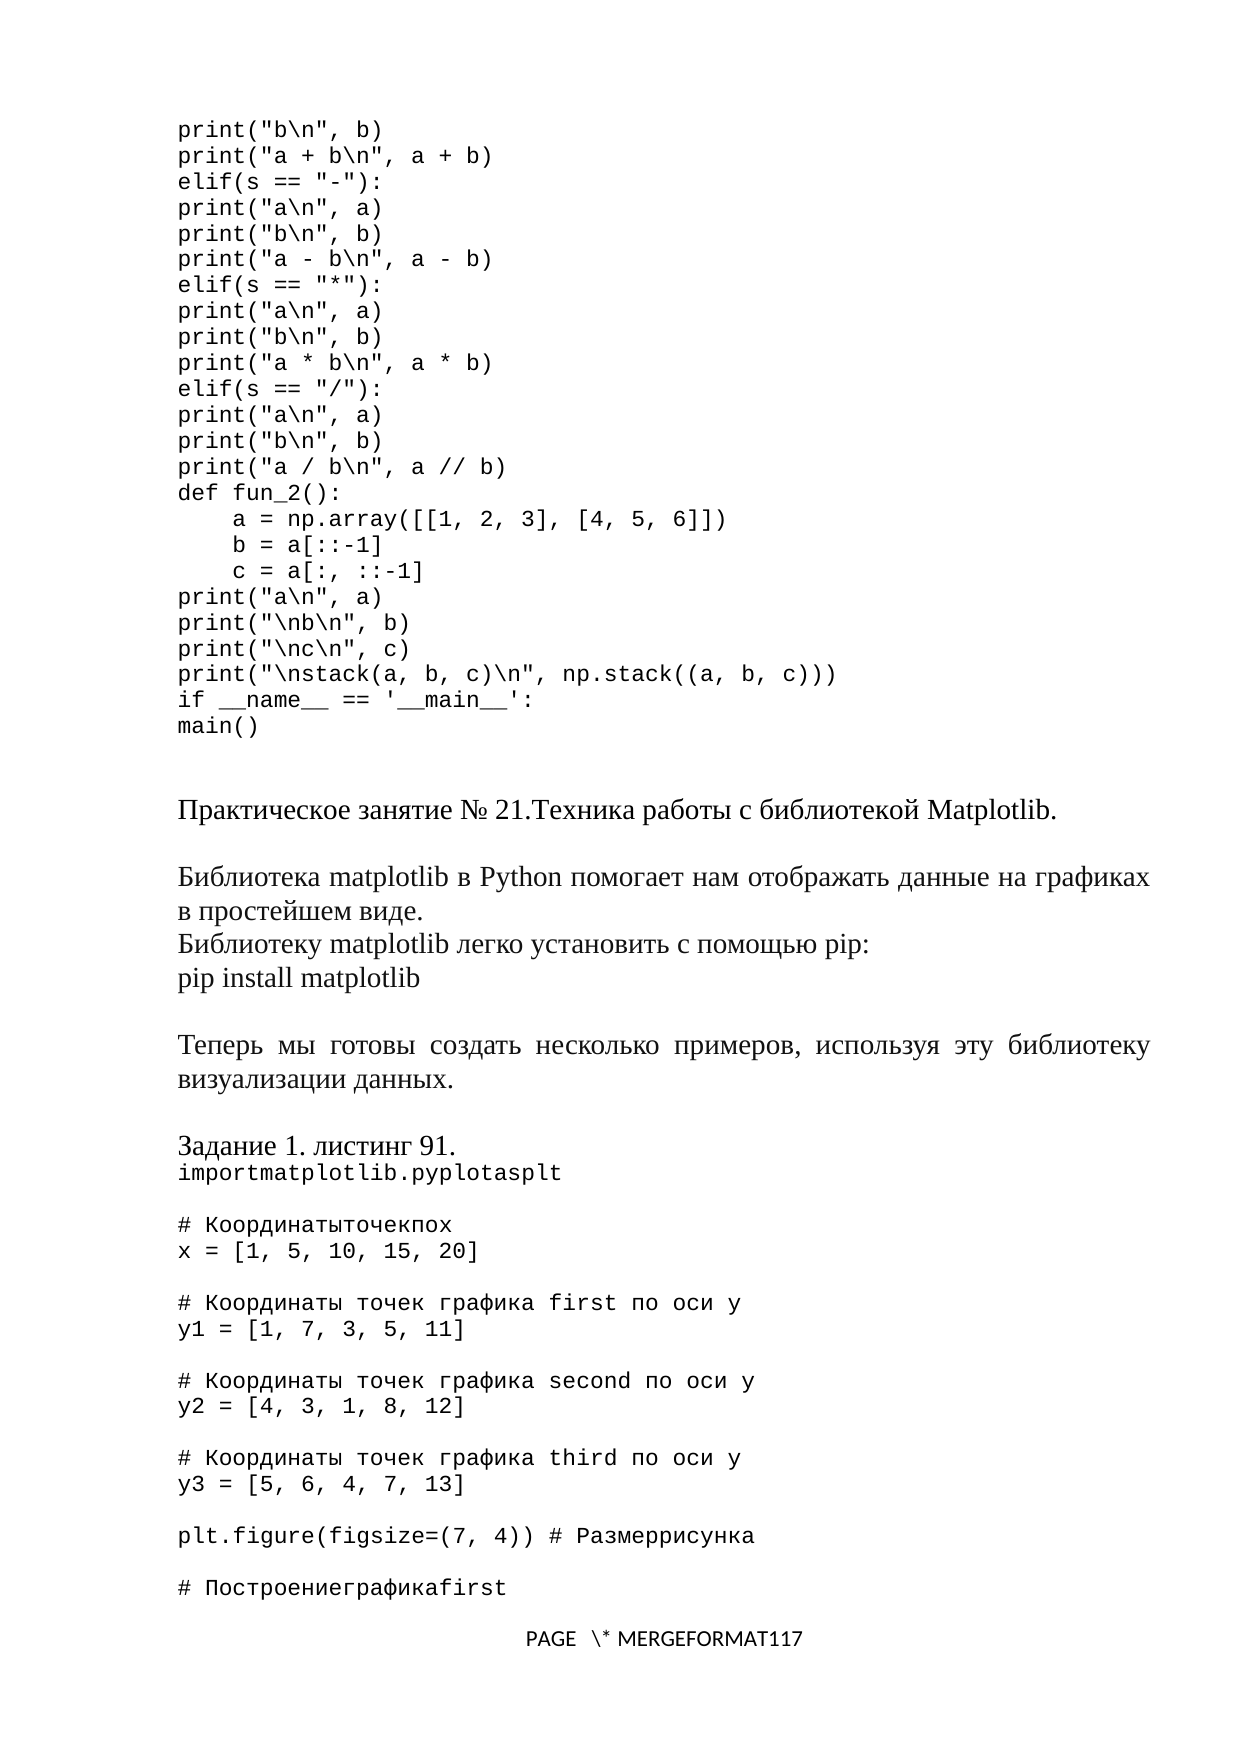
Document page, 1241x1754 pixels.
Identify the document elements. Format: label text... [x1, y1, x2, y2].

text # Координатыточекпоx [177, 1213, 1152, 1239]
text a = np.array([[1, 2, 3], [4, 5, 6]]) [177, 507, 1152, 533]
text print("b\n", b) [177, 429, 1152, 455]
text print("a / b\n", a // b) [177, 455, 1152, 481]
text main() [177, 715, 1152, 741]
text b = a[::-1] [177, 533, 1152, 559]
text elif(s == "/"): [177, 377, 1152, 403]
text Теперь мы готовы создать несколько примеров, используя эту библиотеку визуализации данных. [177, 1027, 1152, 1094]
text elif(s == "*"): [177, 274, 1152, 300]
text # Координаты точек графика first по оси y [177, 1291, 1152, 1317]
text y2 = [4, 3, 1, 8, 12] [177, 1395, 1152, 1421]
text importmatplotlib.pyplotasplt [177, 1161, 1152, 1187]
text print("a\n", a) [177, 300, 1152, 326]
text # Координаты точек графика second по оси y [177, 1369, 1152, 1395]
text Библиотеку matplotlib легко установить с помощью pip: [177, 927, 1152, 960]
text Библиотека matplotlib в Python помогает нам отображать данные на графиках в простейшем виде. [177, 859, 1152, 927]
text print("a\n", a) [177, 196, 1152, 222]
text print("a\n", a) [177, 403, 1152, 429]
subtitle Практическое занятие № 21.Техника работы с библиотекой Matplotlib. [177, 792, 1152, 826]
text c = a[:, ::-1] [177, 559, 1152, 585]
text print("\nstack(a, b, c)\n", np.stack((a, b, c))) [177, 663, 1152, 689]
text Задание 1. листинг 91. [177, 1128, 1152, 1161]
text print("b\n", b) [177, 326, 1152, 352]
text if __name__ == '__main__': [177, 689, 1152, 715]
text elif(s == "-"): [177, 170, 1152, 196]
text print("a - b\n", a - b) [177, 248, 1152, 274]
text print("a\n", a) [177, 585, 1152, 611]
text pip install matplotlib [177, 960, 1152, 994]
text plt.figure(figsize=(7, 4)) # Размеррисунка [177, 1524, 1152, 1551]
text # Построениеграфикаfirst [177, 1576, 1152, 1602]
text print("b\n", b) [177, 222, 1152, 248]
text print("\nc\n", c) [177, 637, 1152, 663]
text def fun_2(): [177, 481, 1152, 507]
text x = [1, 5, 10, 15, 20] [177, 1239, 1152, 1265]
text print("a + b\n", a + b) [177, 144, 1152, 170]
text # Координаты точек графика third по оси y [177, 1447, 1152, 1473]
text print("\nb\n", b) [177, 611, 1152, 637]
text print("a * b\n", a * b) [177, 352, 1152, 377]
text y3 = [5, 6, 4, 7, 13] [177, 1473, 1152, 1499]
text print("b\n", b) [177, 118, 1152, 144]
text y1 = [1, 7, 3, 5, 11] [177, 1317, 1152, 1343]
